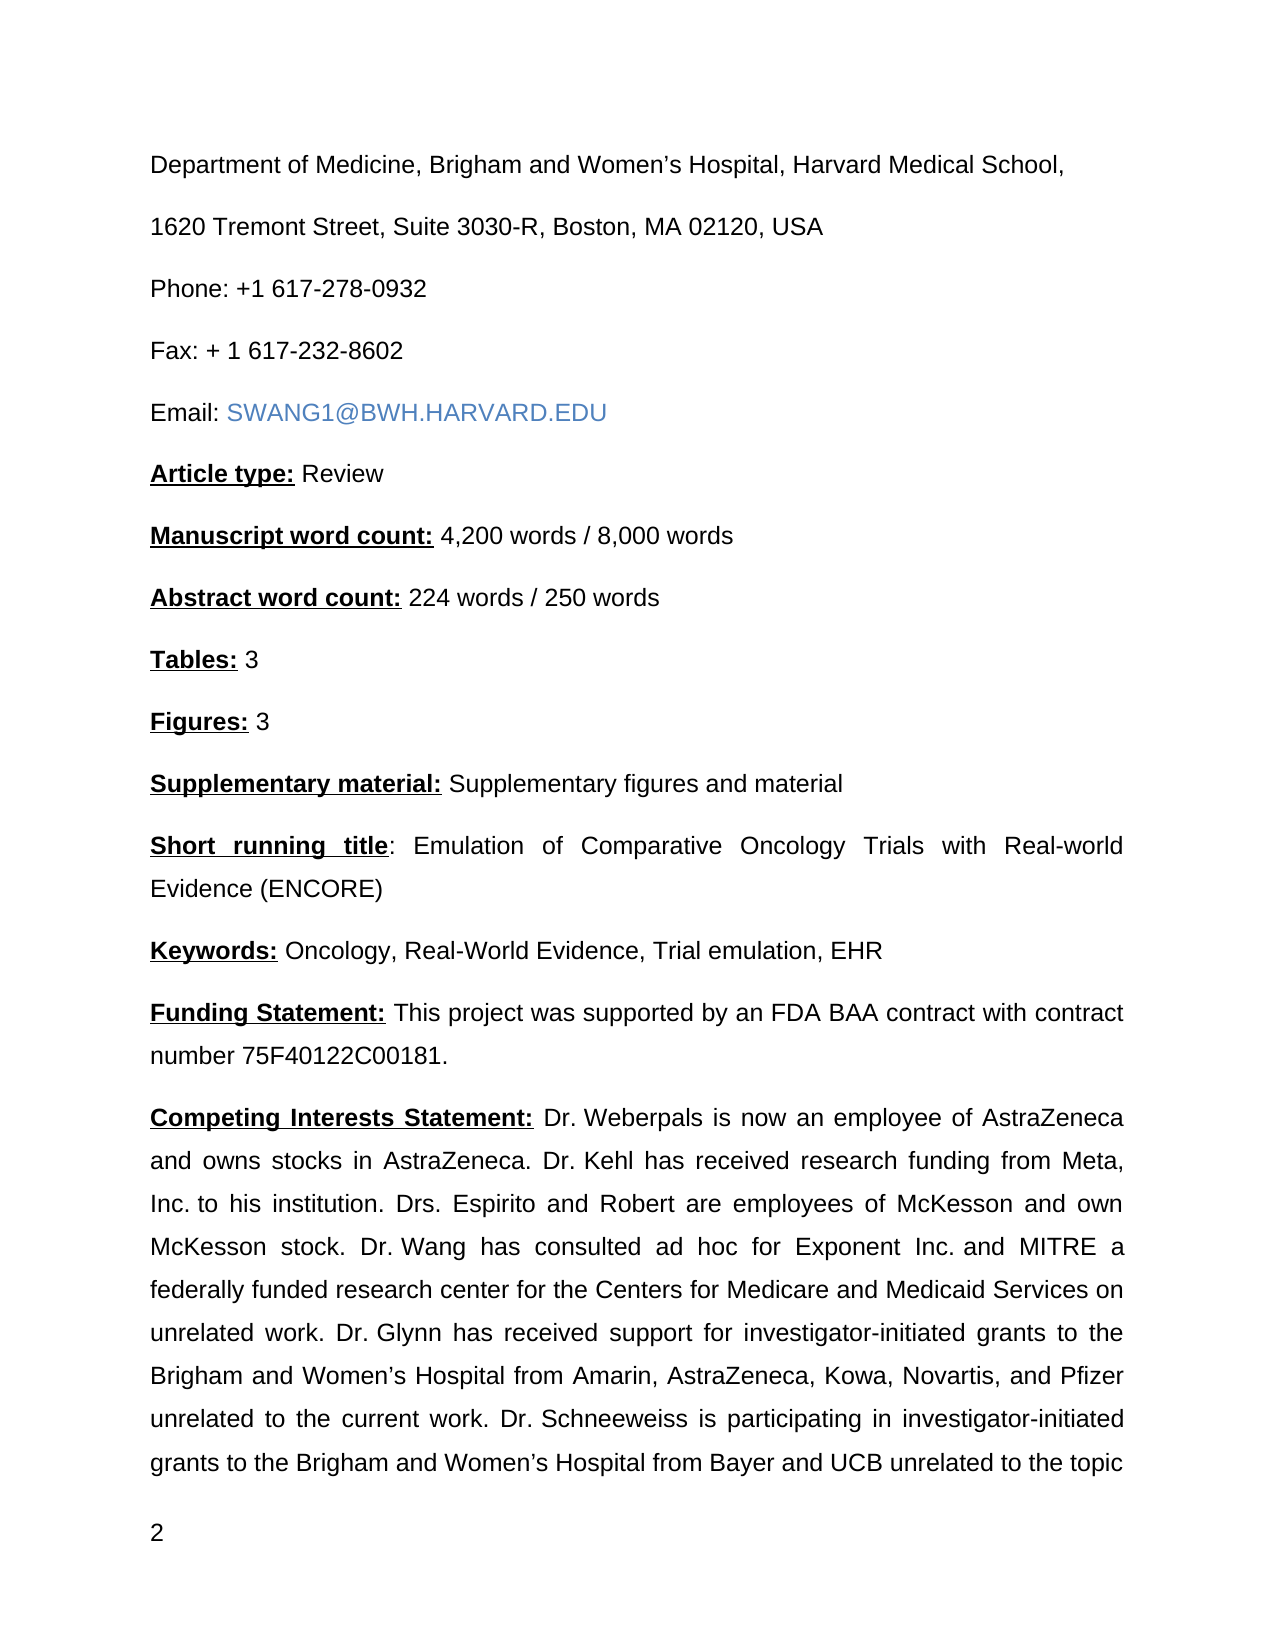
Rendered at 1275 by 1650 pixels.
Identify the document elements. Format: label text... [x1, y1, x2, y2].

text Funding Statement: This project was supported by an FDA BAA contract with contract number 75F40122C00181. [150, 997, 1125, 1069]
text Keywords: Oncology, Real-World Evidence, Trial emulation, EHR [150, 936, 1125, 964]
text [150, 1102, 1125, 1476]
text Manuscript word count: 4,200 words / 8,000 words [150, 521, 1125, 550]
text Department of Medicine, Brigham and Women’s Hospital, Harvard Medical School, [150, 150, 1125, 179]
text Abstract word count: 224 words / 250 words [150, 583, 1125, 612]
text Figures: 3 [150, 707, 1125, 736]
text Short running title: Emulation of Comparative Oncology Trials with Real-world Evidence (ENCORE) [150, 831, 1125, 902]
text Email: SWANG1@BWH.HARVARD.EDU [150, 397, 1125, 426]
text Fax: + 1 617-232-8602 [150, 336, 1125, 364]
text Phone: +1 617-278-0932 [150, 274, 1125, 302]
text 1620 Tremont Street, Suite 3030-R, Boston, MA 02120, USA [150, 212, 1125, 241]
text Supplementary material: Supplementary figures and material [150, 769, 1125, 797]
text Article type: Review [150, 459, 1125, 488]
text Tables: 3 [150, 645, 1125, 674]
